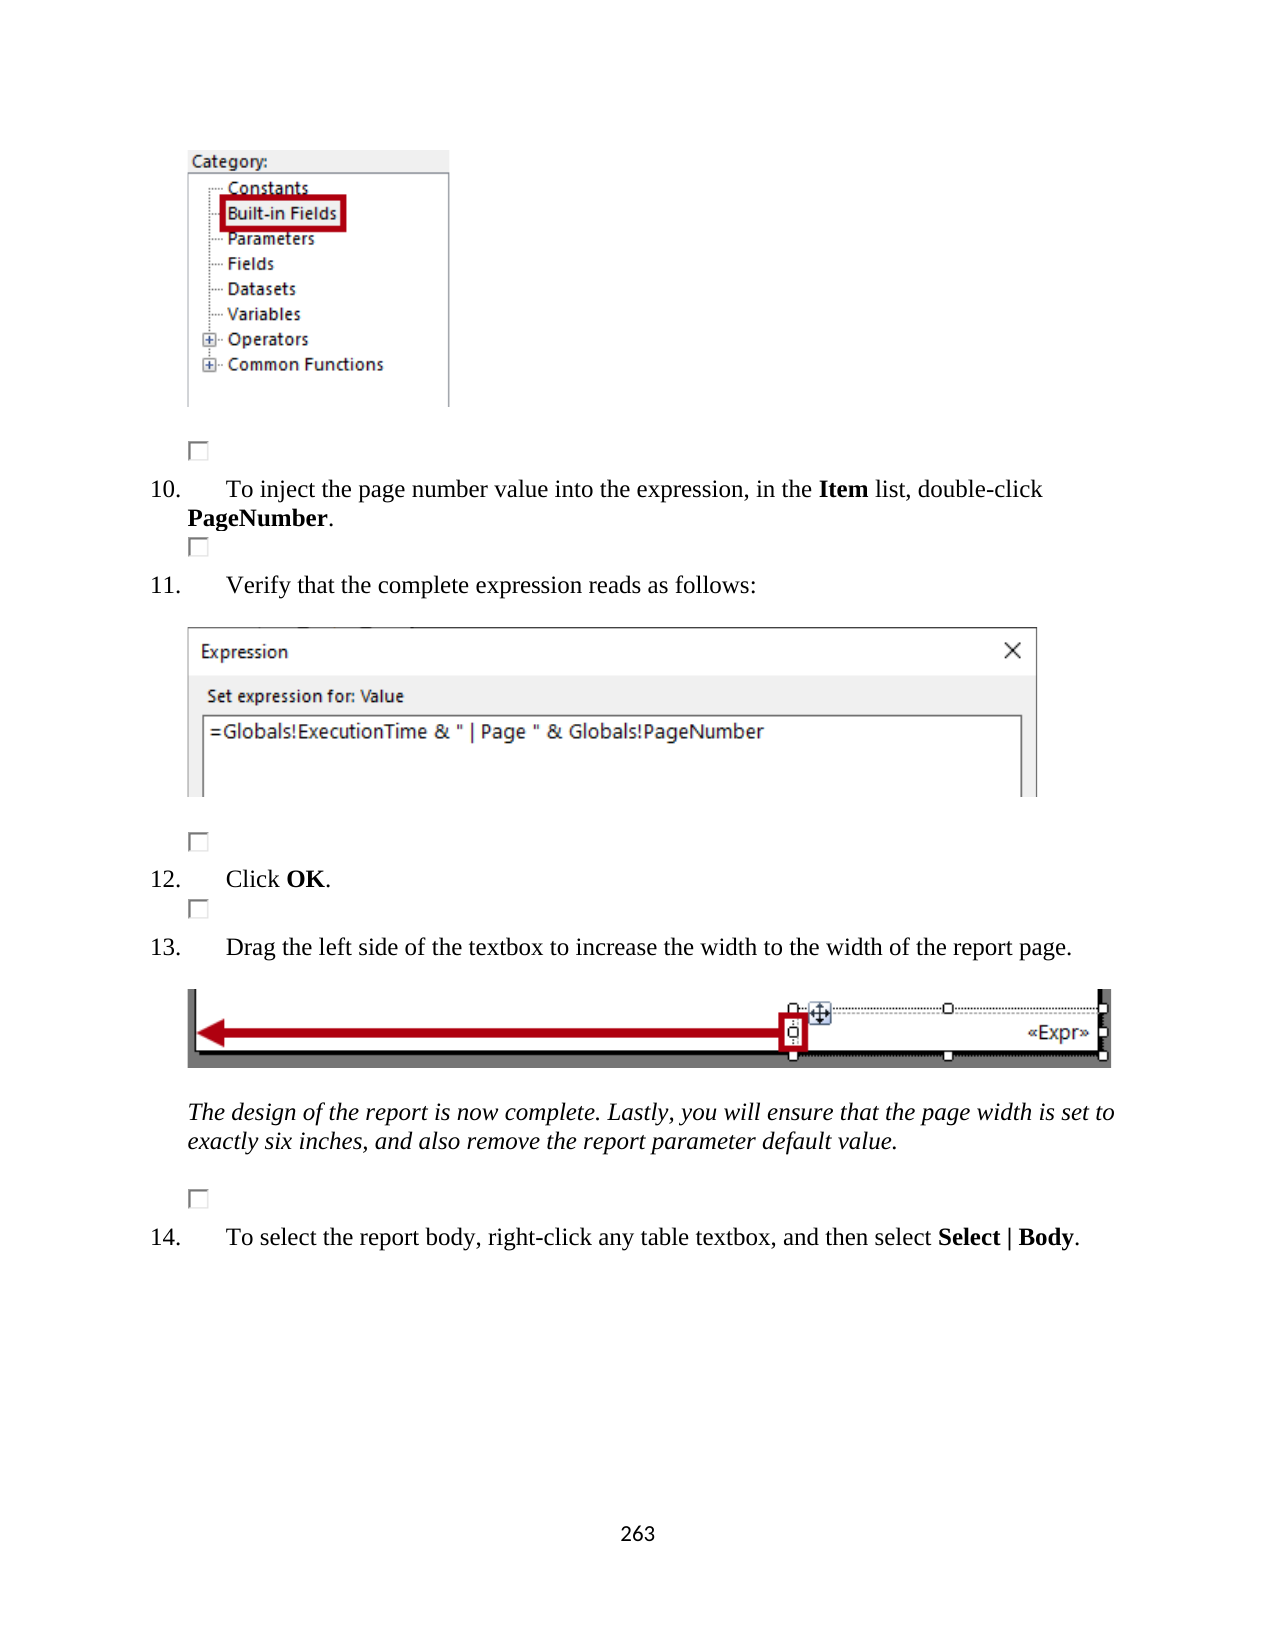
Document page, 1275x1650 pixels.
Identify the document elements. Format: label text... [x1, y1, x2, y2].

list Drag the left side of the textbox to increase the width to the width of the report page. [150, 893, 1162, 960]
list To inject the page number value into the expression, in the Item list, double-click PageNumber. [150, 436, 1162, 531]
picture [187, 989, 1112, 1068]
text The design of the report is now complete. Lastly, you will ensure that the page width is set to exactly six inches, and also remove the report parameter default value. [187, 1097, 1162, 1154]
list Click OK. [150, 826, 1162, 893]
picture [187, 150, 450, 407]
list Verify that the complete expression reads as follows: [150, 531, 1162, 599]
list To select the report body, right-click any table textbox, and then select Select | Body. [150, 1184, 1162, 1251]
picture [187, 627, 1038, 797]
